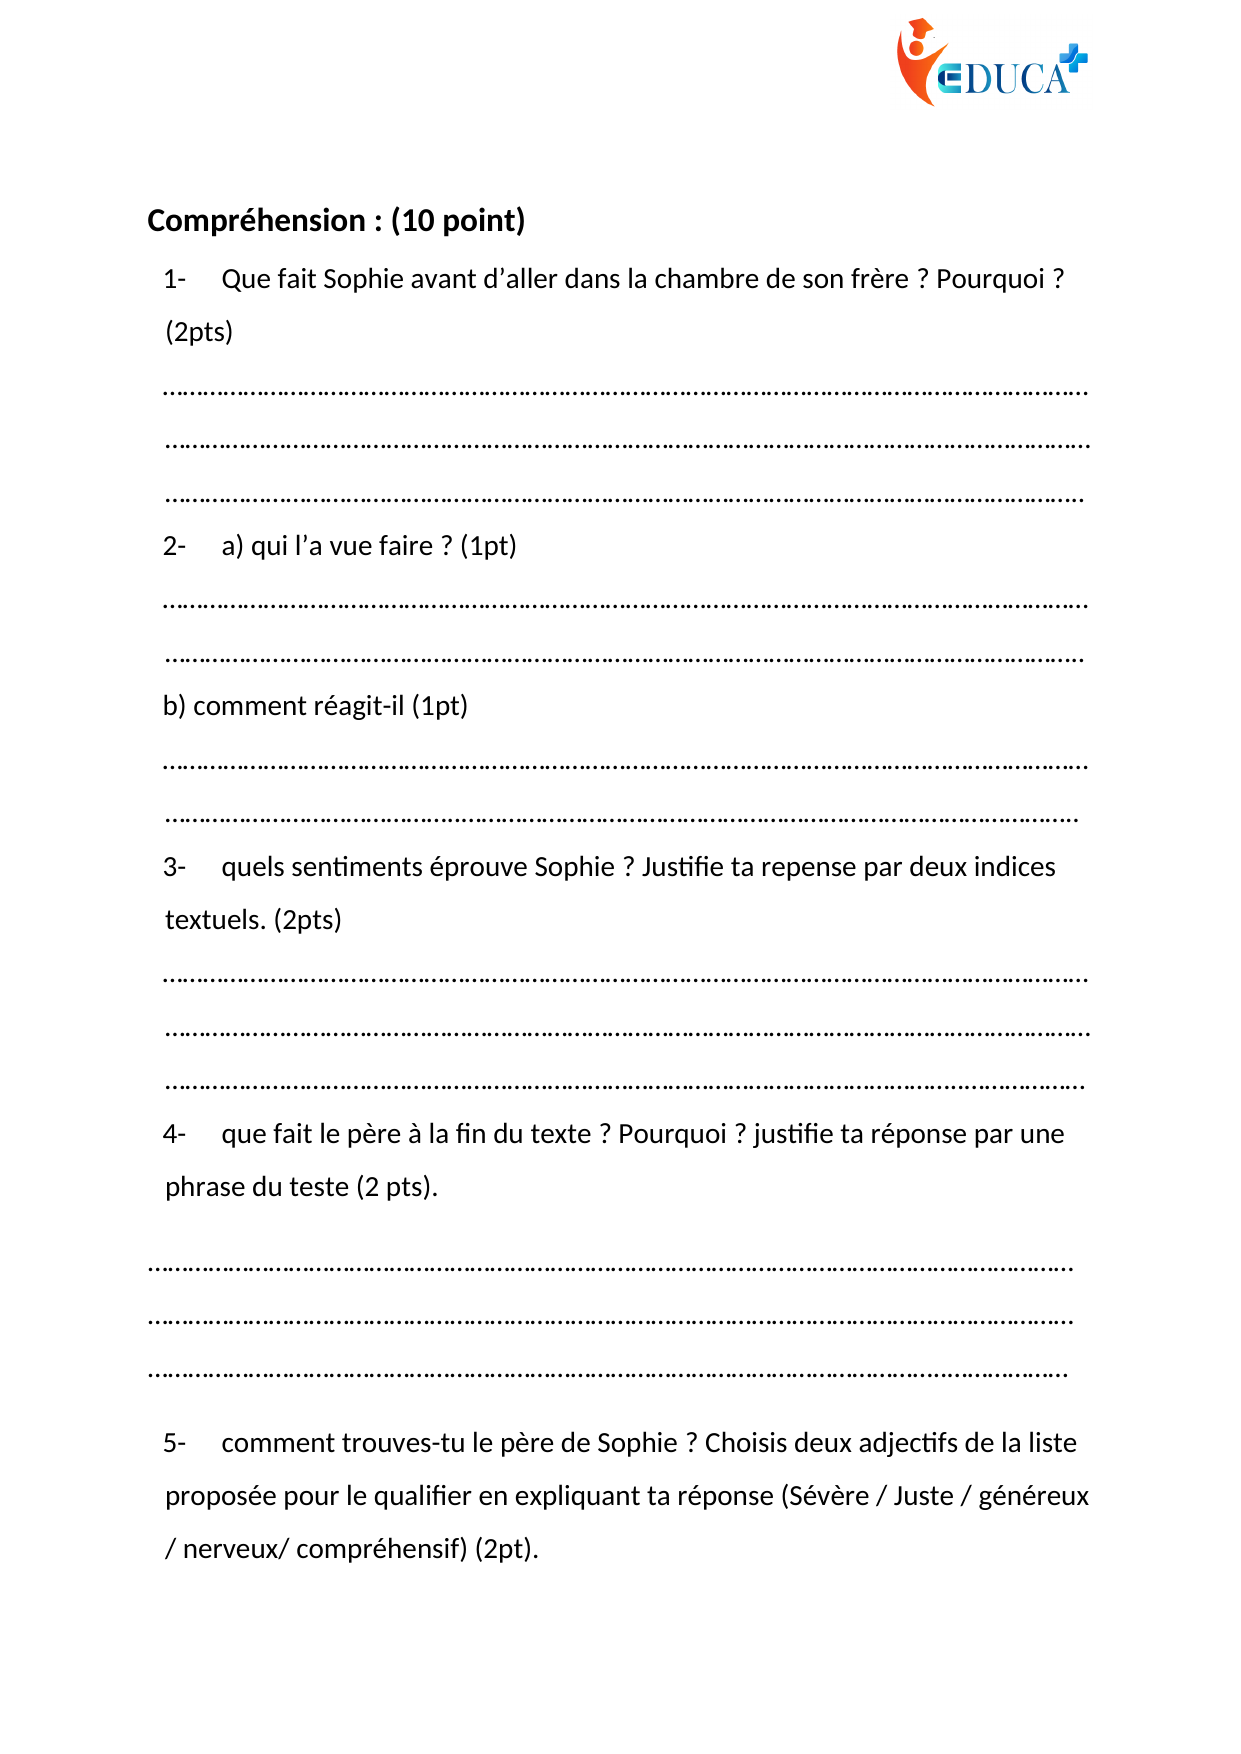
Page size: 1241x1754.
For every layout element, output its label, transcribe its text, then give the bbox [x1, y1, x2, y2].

text ……………………………………………………………………………………………………………………………………………………………………………………………………………………………………………………………………………………………………………………………………………………………..……………… [148, 1243, 1093, 1385]
picture [890, 14, 1093, 110]
list ………………………………………………………………………………………………………………………………………………………………..……………………………………………………………………………….. [162, 741, 1093, 830]
list ……………………………………………………………………………………………………………………………………………………………………………………………………………………………………………………………………………………………………………………………………………………………..……………… [162, 954, 1093, 1097]
list comment trouves-tu le père de Sophie ? Choisis deux adjectifs de la liste proposée pour le qualifier en expliquant ta réponse (Sévère / Juste / généreux / nerveux/ compréhensif) (2pt). [162, 1424, 1093, 1566]
list …………………………………………………………………………………………………………………………………………………………………………………………………………………………………………………………………………………………………………………………………………………………………………….. [162, 367, 1093, 509]
list b) comment réagit-il (1pt) [162, 687, 1093, 723]
list Que fait Sophie avant d’aller dans la chambre de son frère ? Pourquoi ?(2pts) [162, 260, 1093, 349]
list ………………………………………………………………………………………………………………………………………………………………………………………………………………………………………………….. [162, 581, 1093, 669]
list a) qui l’a vue faire ? (1pt) [162, 527, 1093, 563]
list quels sentiments éprouve Sophie ? Justifie ta repense par deux indices textuels. (2pts) [162, 848, 1093, 937]
list Compréhension : (10 point) [148, 199, 1003, 239]
list que fait le père à la fin du texte ? Pourquoi ? justifie ta réponse par une phrase du teste (2 pts). [162, 1115, 1093, 1204]
